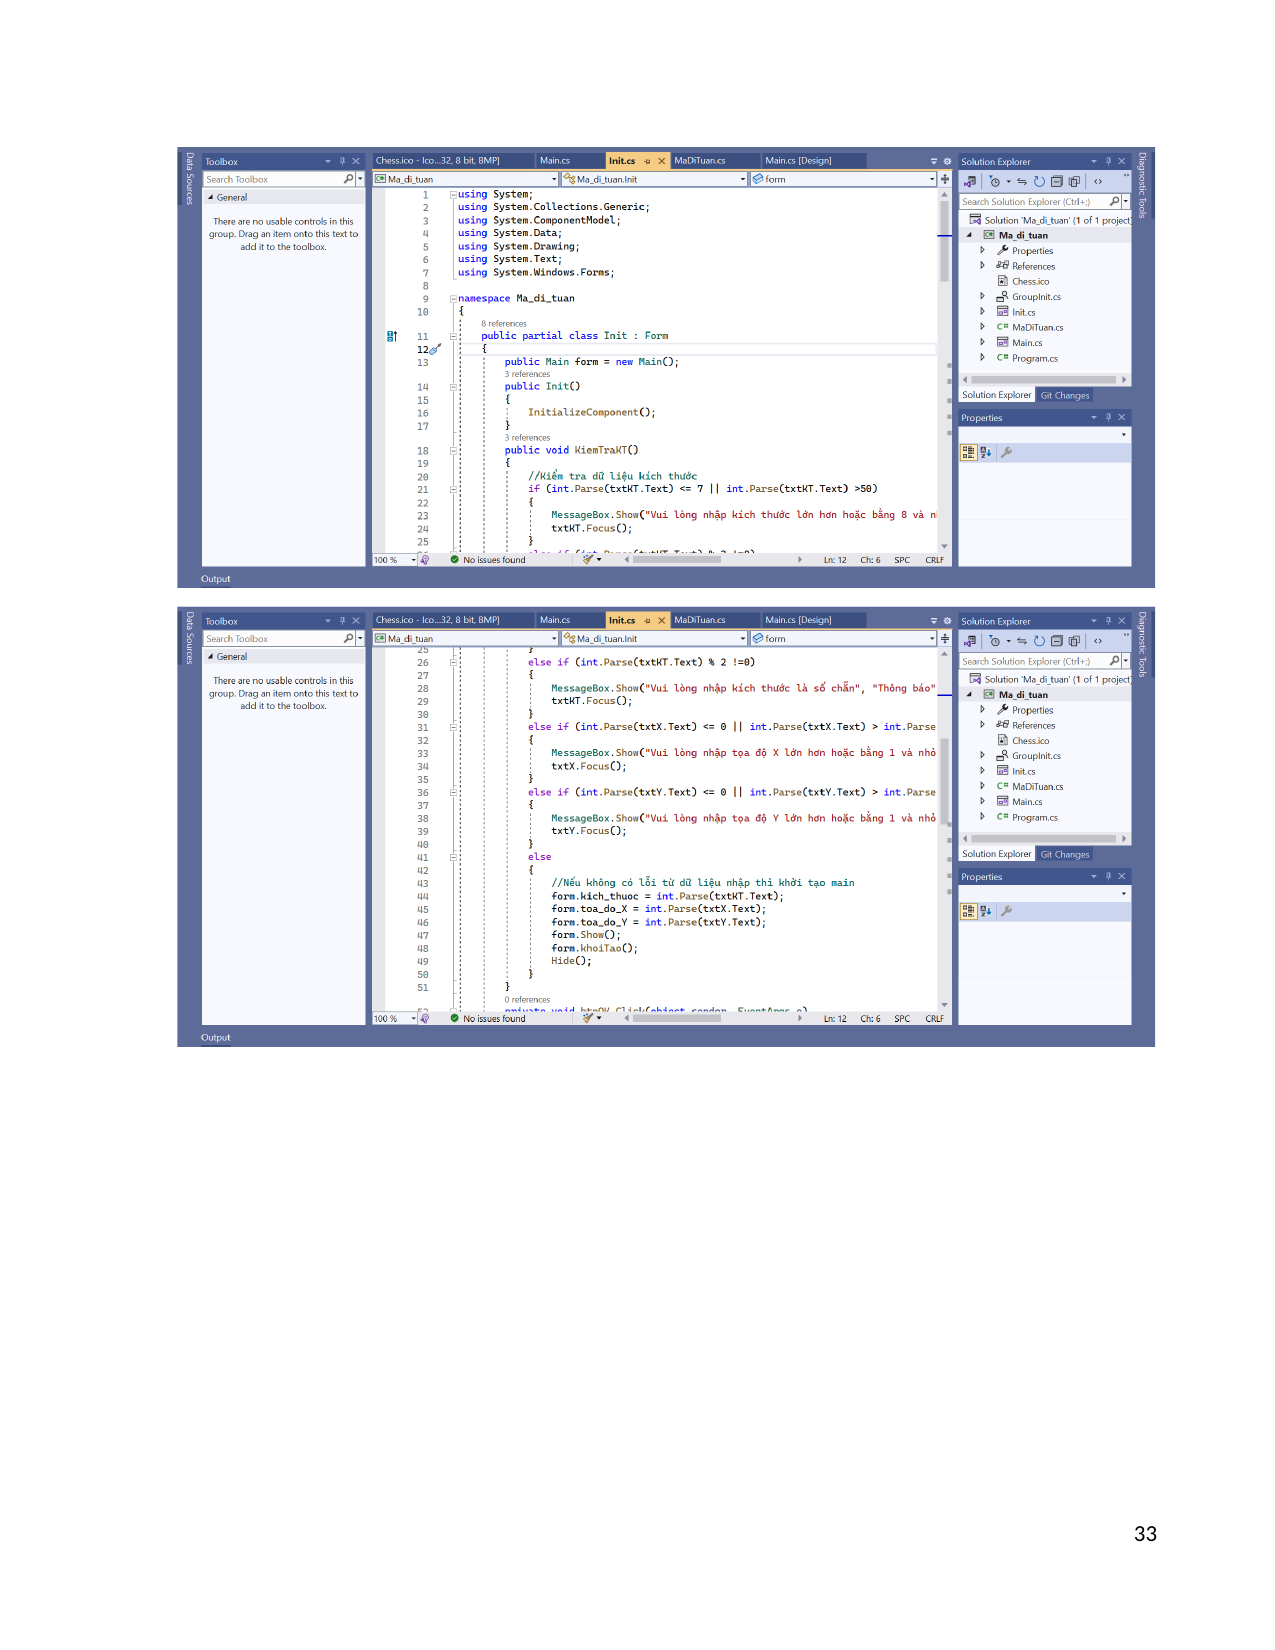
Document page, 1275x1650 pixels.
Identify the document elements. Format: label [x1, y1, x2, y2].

picture [177, 147, 1156, 588]
picture [177, 606, 1156, 1047]
